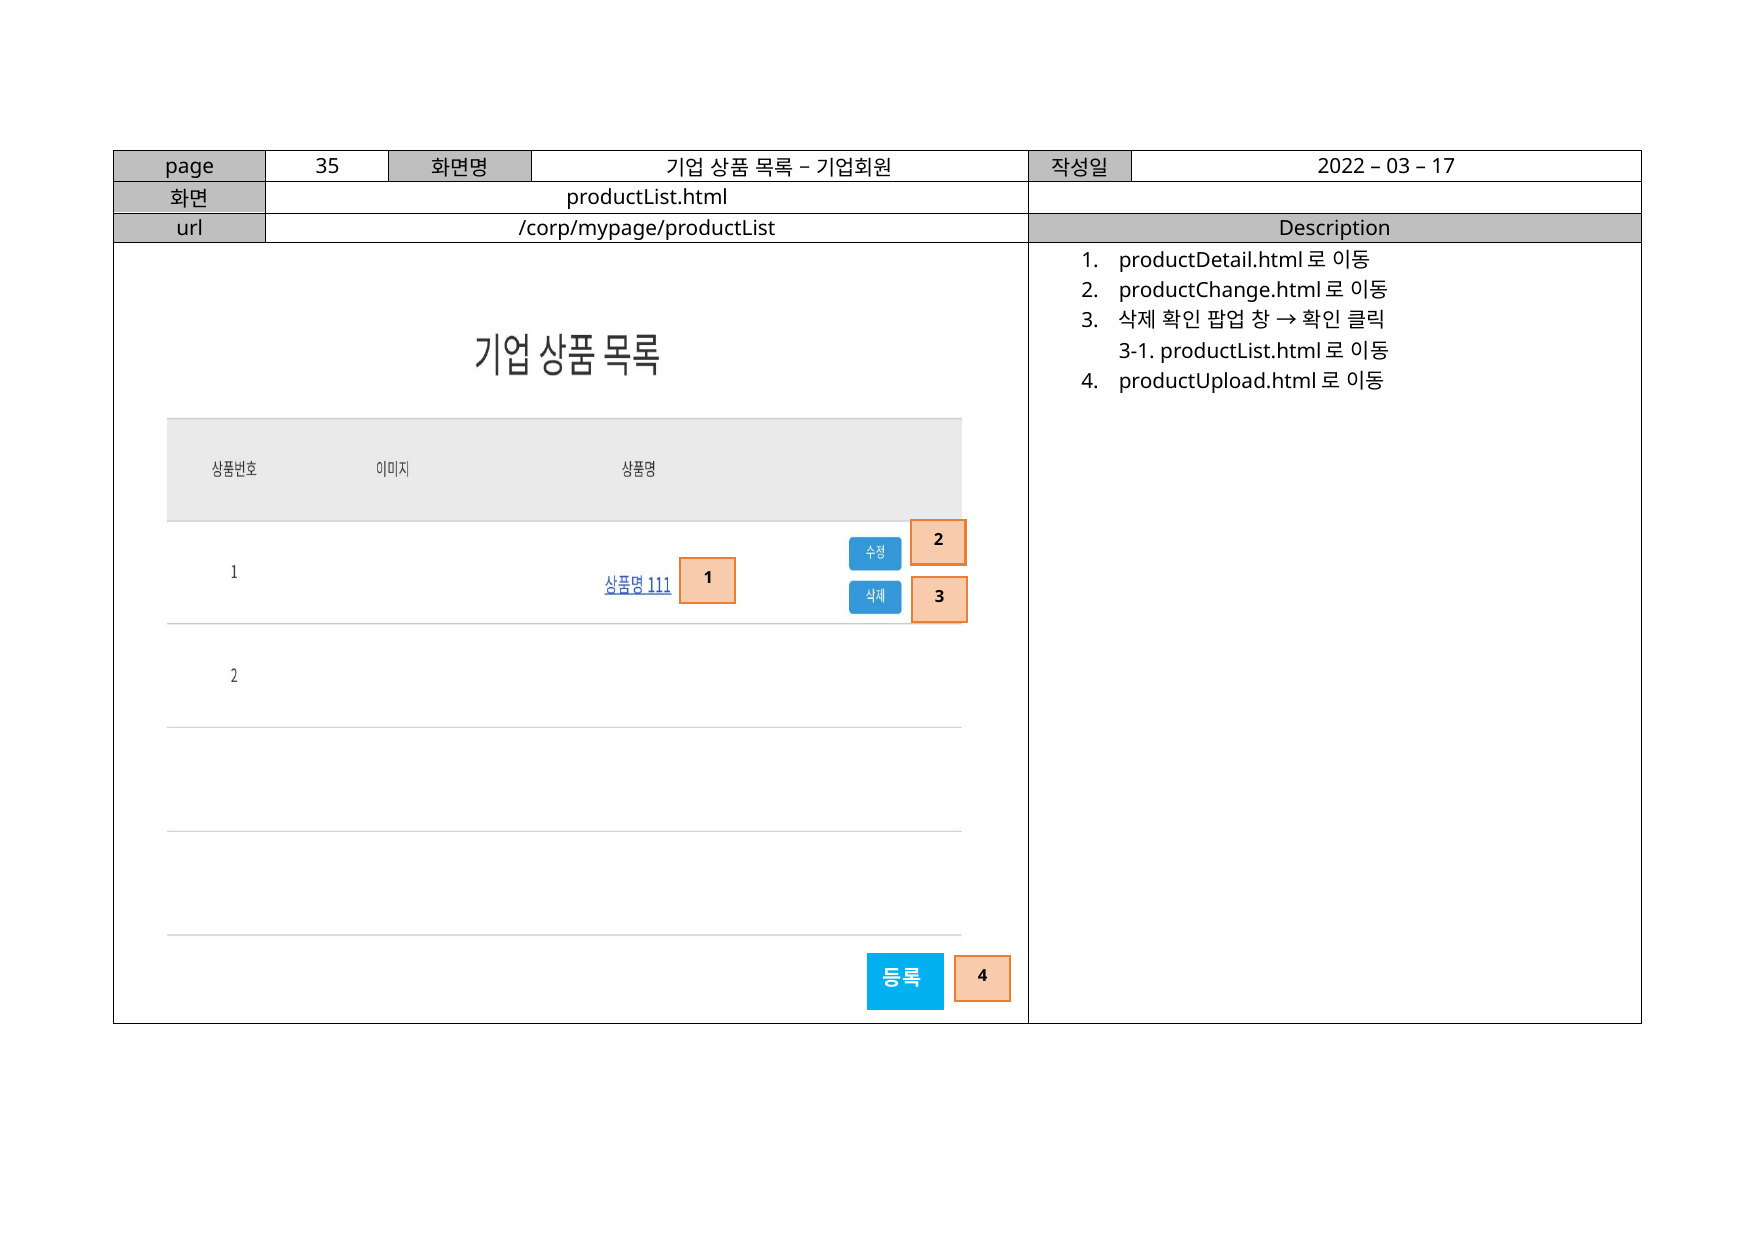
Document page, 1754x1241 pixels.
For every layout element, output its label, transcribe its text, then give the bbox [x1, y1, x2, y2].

table_cell [114, 243, 1028, 1023]
table_cell [1029, 182, 1641, 212]
table_header 35 [266, 151, 388, 181]
table_cell 화면 [114, 182, 265, 212]
table_header 기업 상품 목록 – 기업회원 [532, 151, 1028, 181]
table_header 화면명 [389, 151, 531, 181]
table_header 2022 – 03 – 17 [1132, 151, 1641, 181]
table_cell url [114, 214, 265, 242]
table_header page [114, 151, 265, 181]
picture [124, 243, 1010, 1011]
table_cell productDetail.html로 이동 productChange.html로 이동 삭제 확인 팝업 창 → 확인 클릭 3-1. productList.html로 이동 productUpload.html로 이동 [1029, 243, 1641, 1023]
table_header 작성일 [1029, 151, 1131, 181]
table_cell Description [1029, 214, 1641, 242]
table_cell /corp/mypage/productList [266, 214, 1028, 242]
table_cell productList.html [266, 182, 1028, 212]
